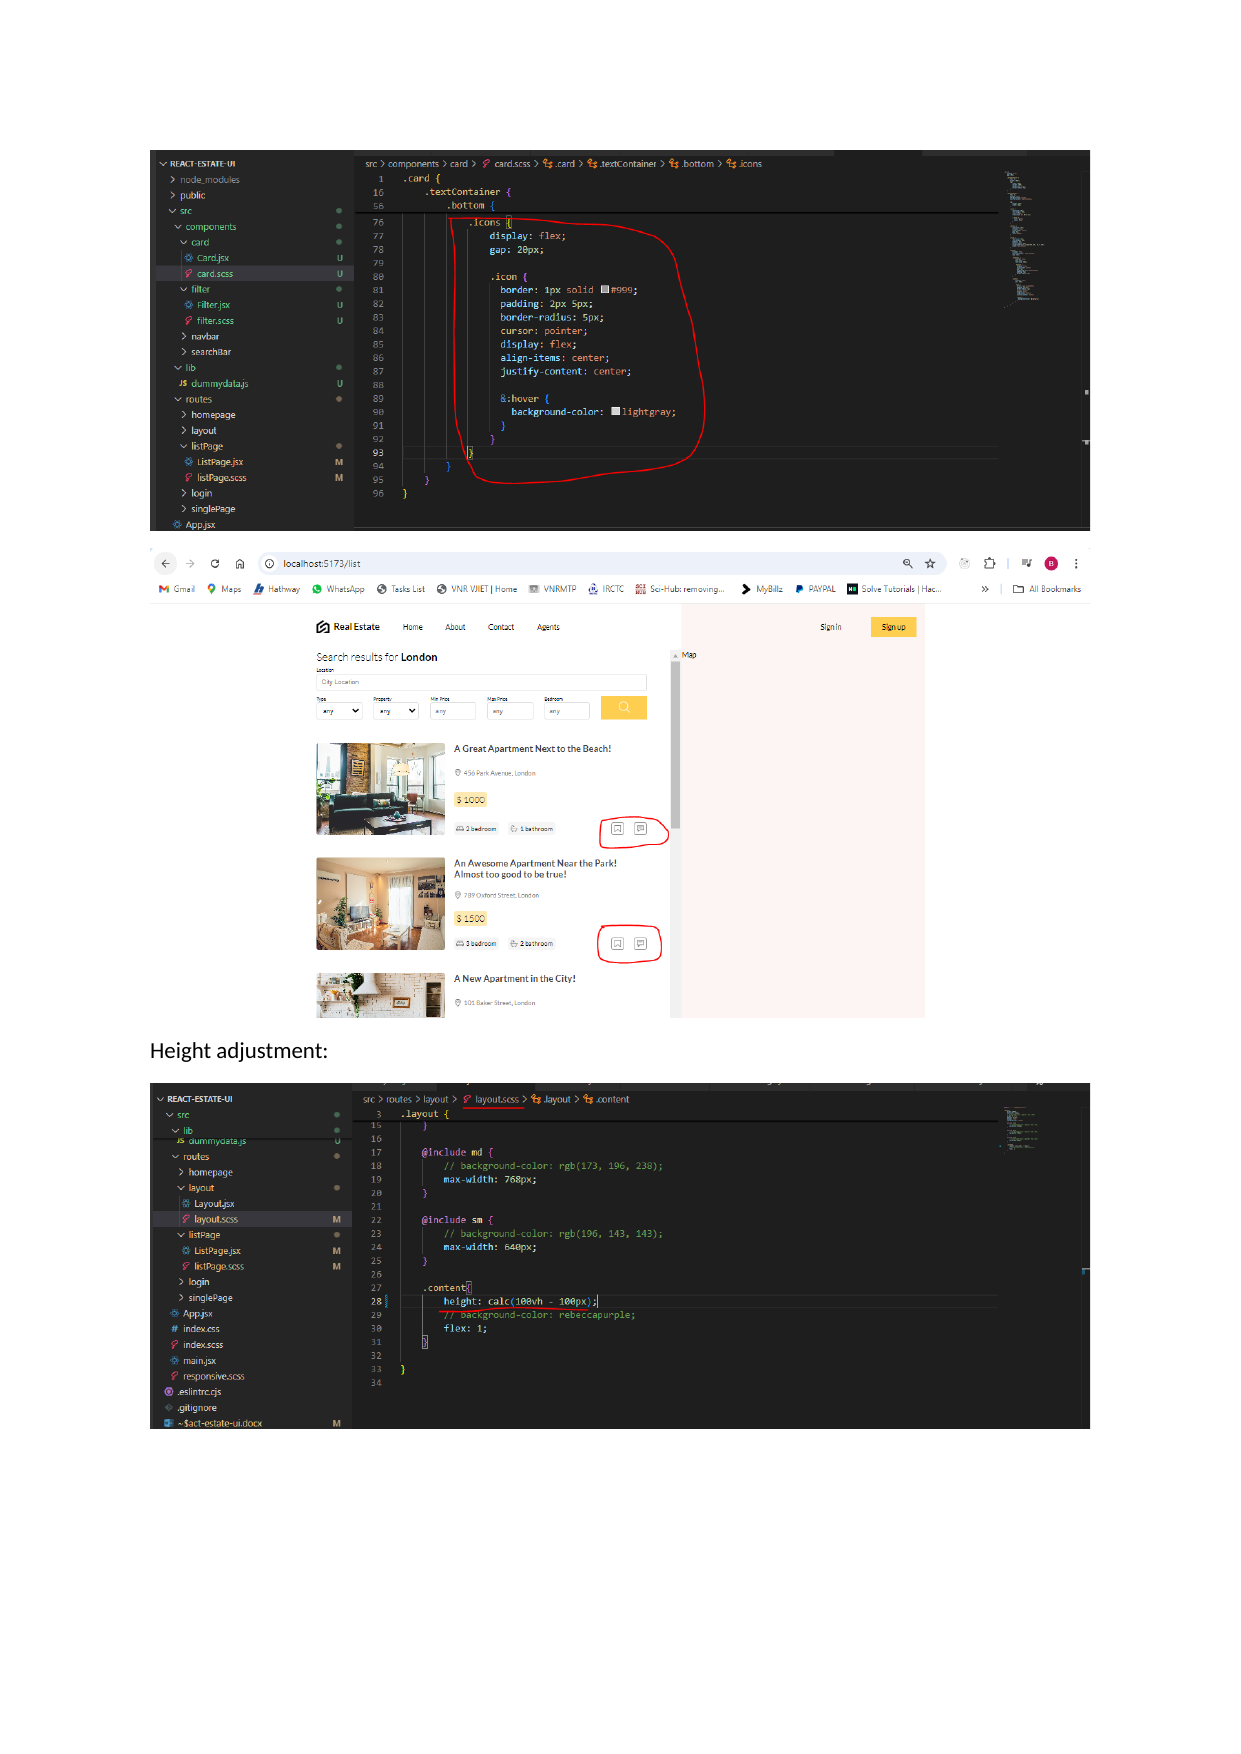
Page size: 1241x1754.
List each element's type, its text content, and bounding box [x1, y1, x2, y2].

picture [150, 548, 1091, 1018]
picture [150, 1083, 1091, 1429]
text Height adjustment: [150, 1037, 1090, 1064]
picture [150, 150, 1091, 531]
